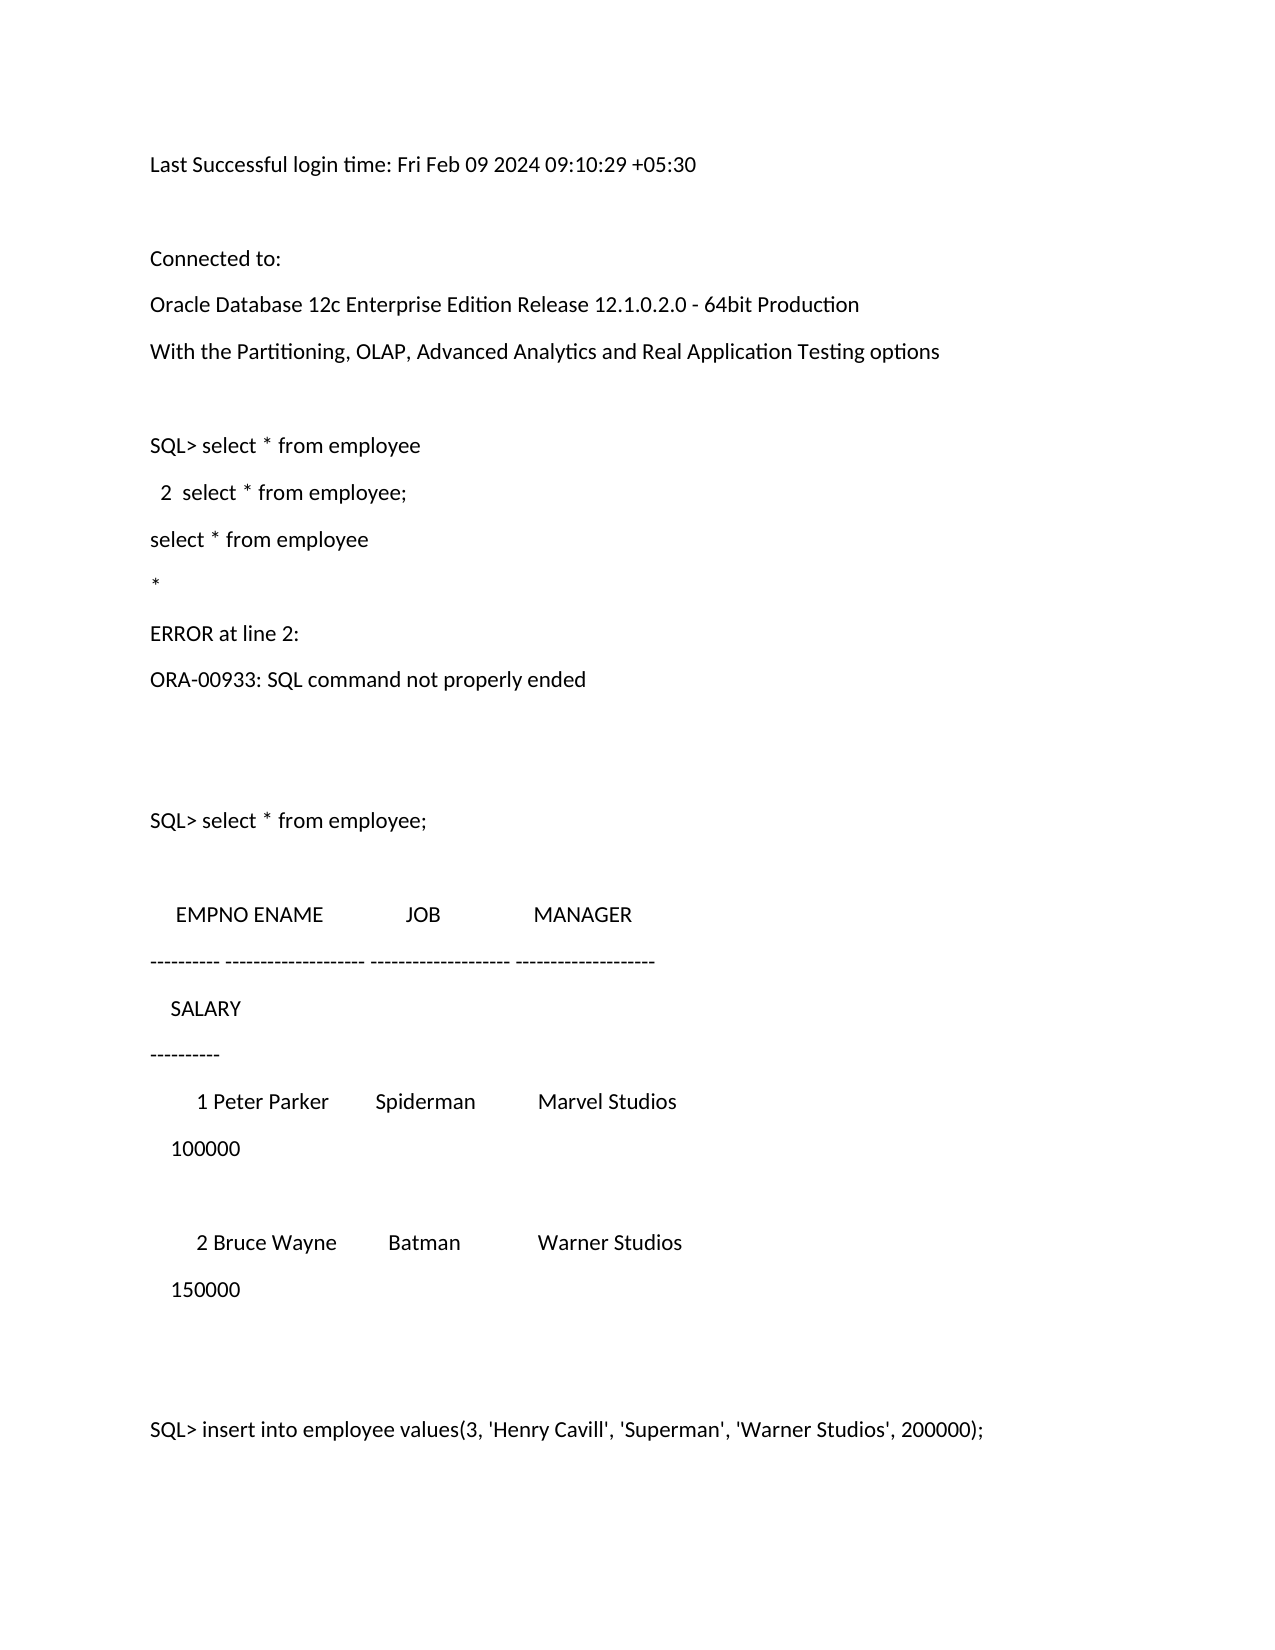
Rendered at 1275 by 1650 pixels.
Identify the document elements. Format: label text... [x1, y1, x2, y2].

text EMPNO ENAME JOB MANAGER [150, 900, 1125, 928]
text ---------- -------------------- -------------------- -------------------- [150, 947, 1125, 975]
text 150000 [150, 1275, 1125, 1303]
text 2 select * from employee; [150, 478, 1125, 506]
text Connected to: [150, 244, 1125, 272]
text With the Partitioning, OLAP, Advanced Analytics and Real Application Testing options [150, 337, 1125, 366]
text SQL> select * from employee [150, 431, 1125, 459]
text 2 Bruce Wayne Batman Warner Studios [150, 1228, 1125, 1256]
text * [150, 572, 1125, 600]
text SALARY [150, 994, 1125, 1022]
text ---------- [150, 1041, 1125, 1069]
text Last Successful login time: Fri Feb 09 2024 09:10:29 +05:30 [150, 150, 1125, 178]
text Oracle Database 12c Enterprise Edition Release 12.1.0.2.0 - 64bit Production [150, 291, 1125, 319]
text ERROR at line 2: [150, 619, 1125, 647]
text ORA-00933: SQL command not properly ended [150, 666, 1125, 694]
text 100000 [150, 1134, 1125, 1162]
text select * from employee [150, 525, 1125, 553]
text 1 Peter Parker Spiderman Marvel Studios [150, 1087, 1125, 1116]
text SQL> insert into employee values(3, 'Henry Cavill', 'Superman', 'Warner Studios', 200000); [150, 1416, 1125, 1444]
text SQL> select * from employee; [150, 806, 1125, 834]
